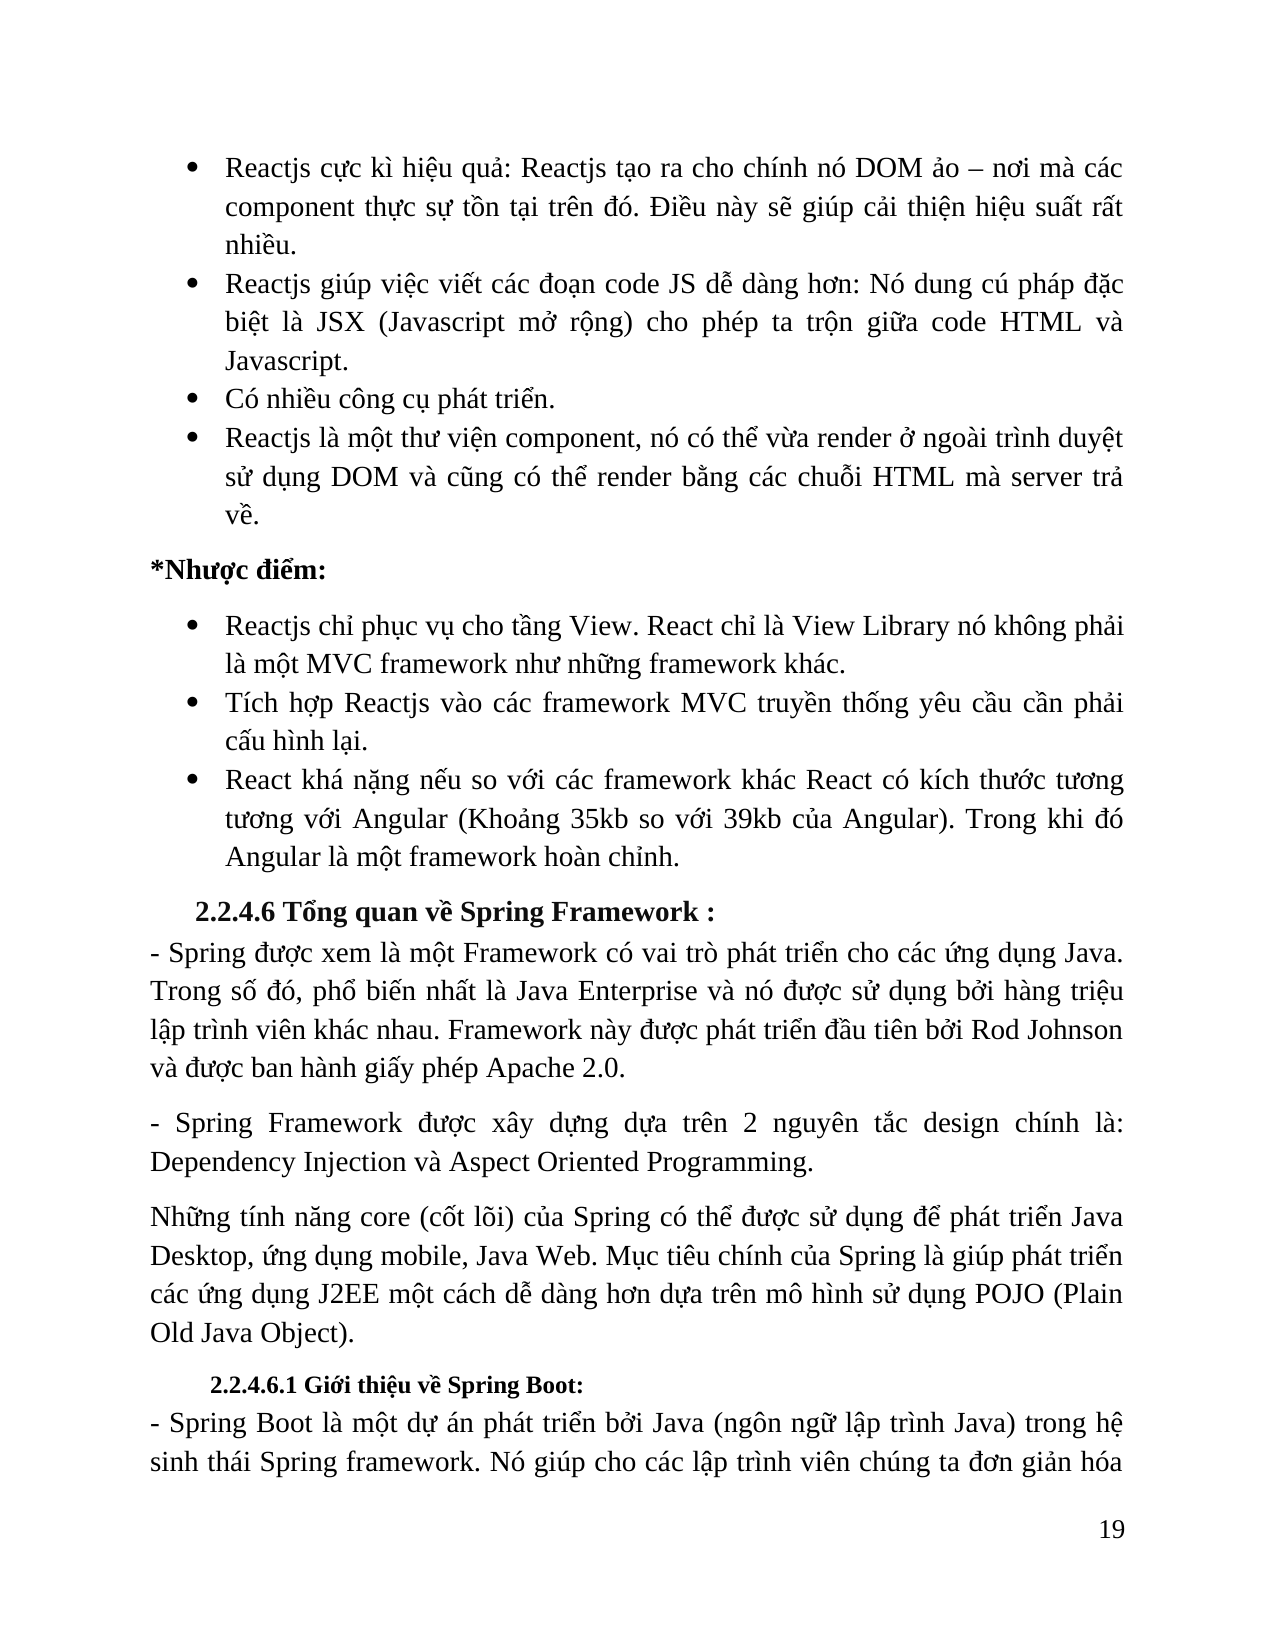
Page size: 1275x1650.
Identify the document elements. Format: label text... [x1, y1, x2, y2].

list Reactjs chỉ phục vụ cho tầng View. React chỉ là View Library nó không phải là một MVC framework như những framework khác. [187, 608, 1125, 680]
list Có nhiều công cụ phát triển. [187, 381, 1125, 415]
list Reactjs giúp việc viết các đoạn code JS dễ dàng hơn: Nó dung cú pháp đặc biệt là JSX (Javascript mở rộng) cho phép ta trộn giữa code HTML và Javascript. [187, 266, 1125, 376]
list Reactjs cực kì hiệu quả: Reactjs tạo ra cho chính nó DOM ảo – nơi mà các component thực sự tồn tại trên đó. Điều này sẽ giúp cải thiện hiệu suất rất nhiều. [187, 150, 1125, 261]
subtitle 2.2.4.6.1 Giới thiệu về Spring Boot: [210, 1370, 1125, 1399]
list React khá nặng nếu so với các framework khác React có kích thước tương tương với Angular (Khoảng 35kb so với 39kb của Angular). Trong khi đó Angular là một framework hoàn chỉnh. [187, 762, 1125, 873]
list Tích hợp Reactjs vào các framework MVC truyền thống yêu cầu cần phải cấu hình lại. [187, 685, 1125, 757]
text *Nhược điểm: [150, 552, 1125, 586]
list Reactjs là một thư viện component, nó có thể vừa render ở ngoài trình duyệt sử dụng DOM và cũng có thể render bằng các chuỗi HTML mà server trả về. [187, 420, 1125, 531]
text - Spring Framework được xây dựng dựa trên 2 nguyên tắc design chính là: Dependency Injection và Aspect Oriented Programming. [150, 1106, 1125, 1178]
text - Spring được xem là một Framework có vai trò phát triển cho các ứng dụng Java. Trong số đó, phổ biến nhất là Java Enterprise và nó được sử dụng bởi hàng triệu lập trình viên khác nhau. Framework này được phát triển đầu tiên bởi Rod Johnson và được ban hành giấy phép Apache 2.0. [150, 935, 1125, 1084]
text Những tính năng core (cốt lõi) của Spring có thể được sử dụng để phát triển Java Desktop, ứng dụng mobile, Java Web. Mục tiêu chính của Spring là giúp phát triển các ứng dụng J2EE một cách dễ dàng hơn dựa trên mô hình sử dụng POJO (Plain Old Java Object). [150, 1199, 1125, 1348]
subtitle 2.2.4.6 Tổng quan về Spring Framework : [195, 894, 1125, 928]
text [150, 1405, 1125, 1477]
